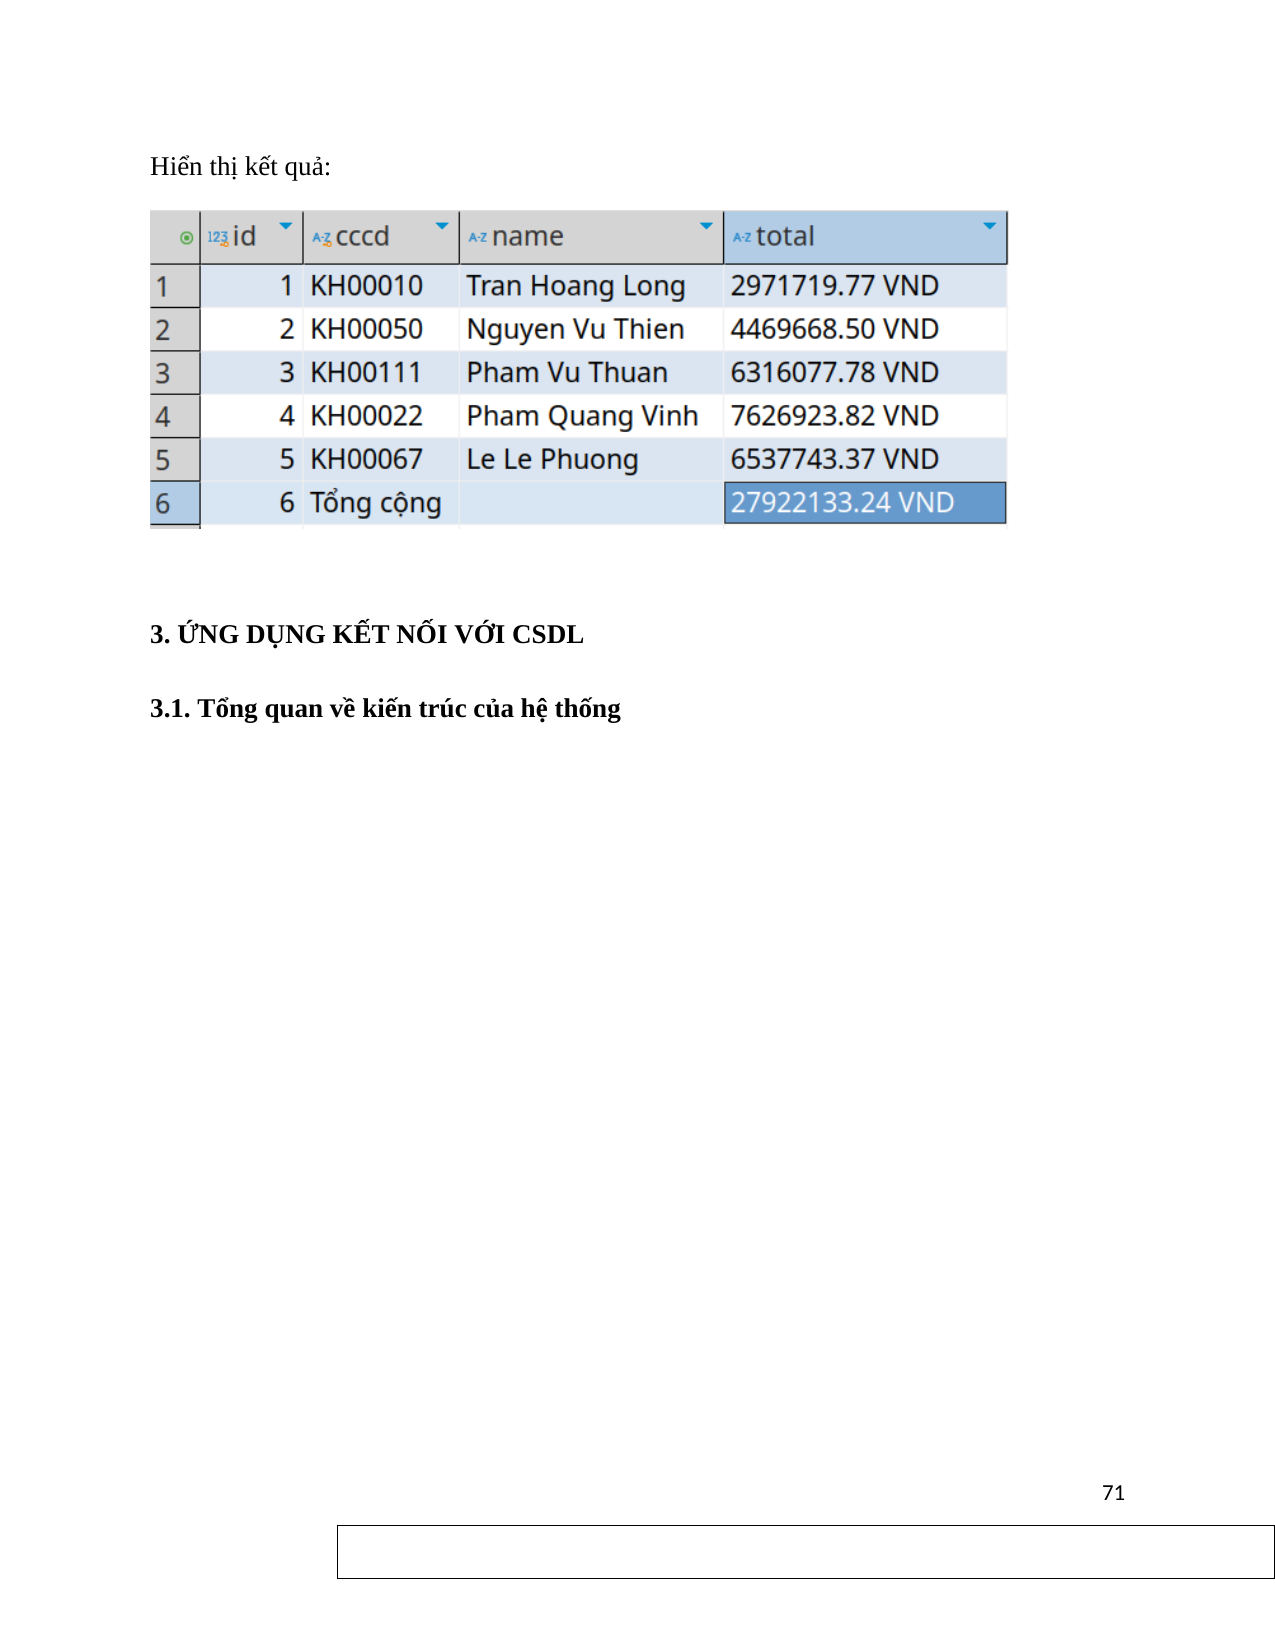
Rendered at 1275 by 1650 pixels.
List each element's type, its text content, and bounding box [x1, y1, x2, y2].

subtitle 3. ỨNG DỤNG KẾT NỐI VỚI CSDL [150, 618, 1125, 649]
text Hiển thị kết quả: [150, 150, 1125, 181]
picture [150, 210, 1009, 529]
subtitle 3.1. Tổng quan về kiến trúc của hệ thống [150, 692, 1125, 723]
